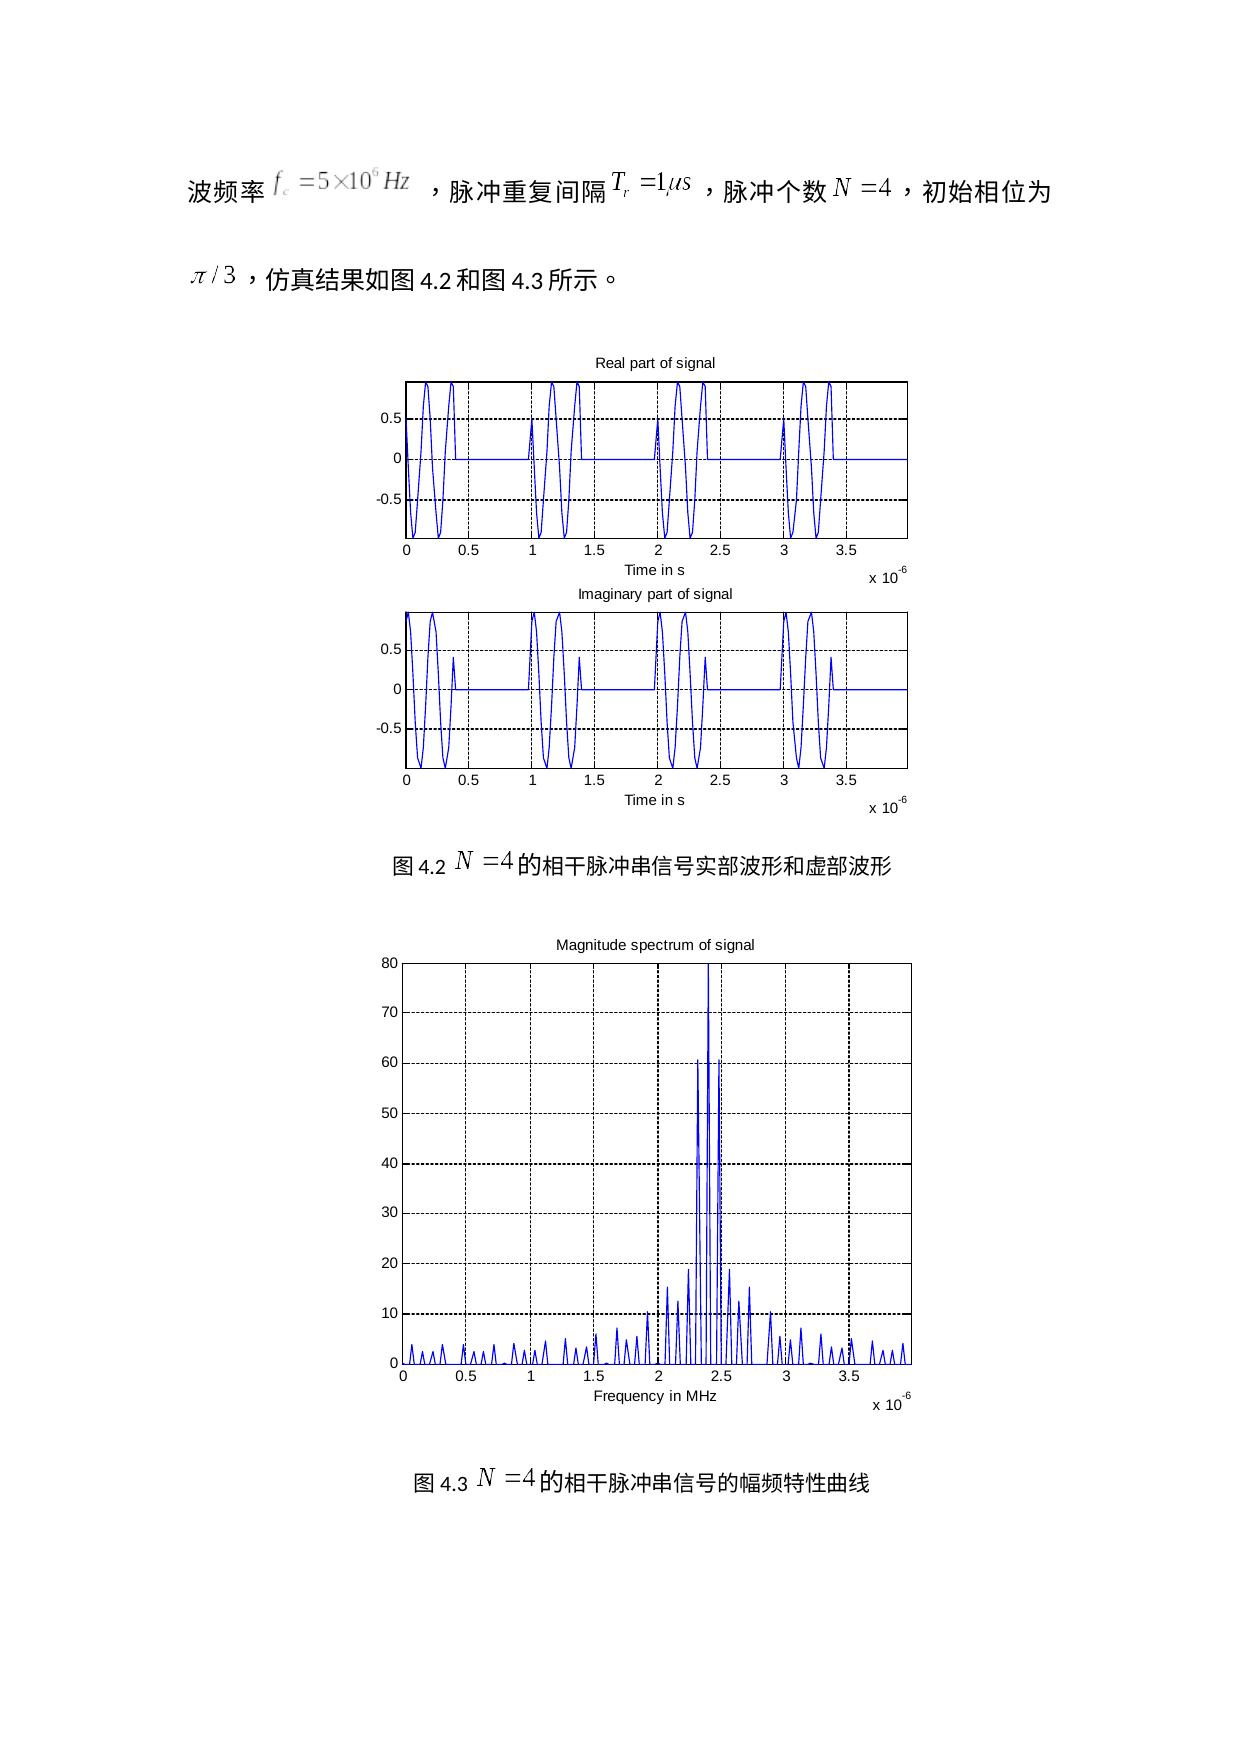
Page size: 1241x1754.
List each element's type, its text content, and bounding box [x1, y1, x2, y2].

text 图4.3 的相干脉冲串信号的幅频特性曲线 [187, 1461, 1053, 1526]
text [187, 162, 1053, 324]
text 图4.2 的相干脉冲串信号实部波形和虚部波形 [187, 844, 1053, 909]
